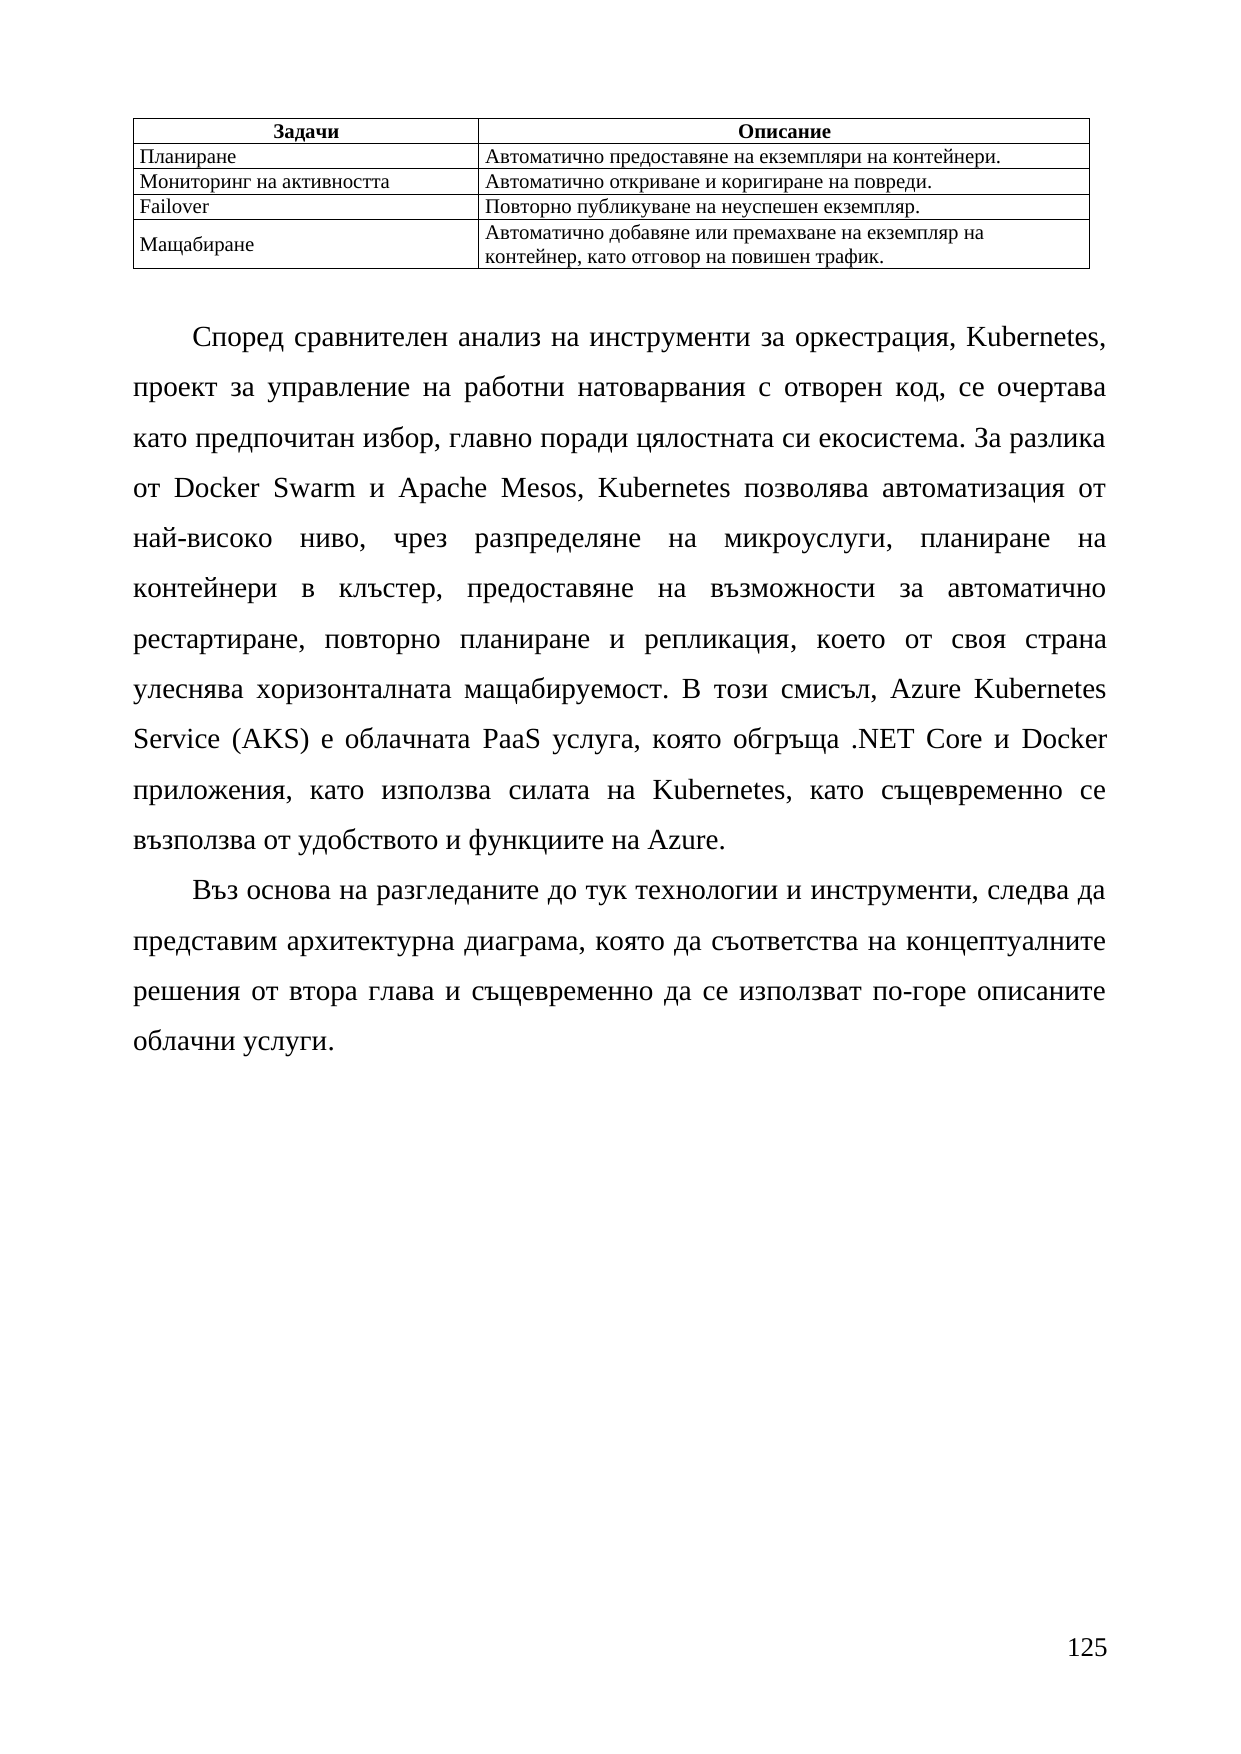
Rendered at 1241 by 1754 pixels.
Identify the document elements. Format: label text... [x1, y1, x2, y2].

table_cell Планиране [134, 144, 478, 168]
table_cell Автоматично добавяне или премахване на екземпляр на контейнер, като отговор на повишен трафик. [479, 220, 1089, 268]
table_cell Автоматично откриване и коригиране на повреди. [479, 169, 1089, 193]
table_cell Повторно публикуване на неуспешен екземпляр. [479, 195, 1089, 218]
table_header Описание [479, 119, 1089, 143]
text Въз основа на разгледаните до тук технологии и инструменти, следва да представим архитектурна диаграма, която да съответства на концептуалните решения от втора глава и същевременно да се използват по-горе описаните облачни услуги. [133, 872, 1107, 1057]
table_cell Мониторинг на активността [134, 169, 478, 193]
table_cell Мащабиране [134, 220, 478, 268]
table_cell Failover [134, 195, 478, 218]
table_header Задачи [134, 119, 478, 143]
table_cell Автоматично предоставяне на екземпляри на контейнери. [479, 144, 1089, 168]
text Според сравнителен анализ на инструменти за оркестрация, Kubernetes, проект за управление на работни натоварвания с отворен код, се очертава като предпочитан избор, главно поради цялостната си екосистема. За разлика от Docker Swarm и Apache Mesos, Kubernetes позволява автоматизация от най-високо ниво, чрез разпределяне на микроуслуги, планиране на контейнери в клъстер, предоставяне на възможности за автоматично рестартиране, повторно планиране и репликация, което от своя страна улеснява хоризонталната мащабируемост. В този смисъл, Azure Kubernetes Service (AKS) е облачната PaaS услуга, която обгръща .NET Core и Docker приложения, като използва силата на Kubernetes, като същевременно се възползва от удобството и функциите на Azure. [133, 319, 1107, 856]
